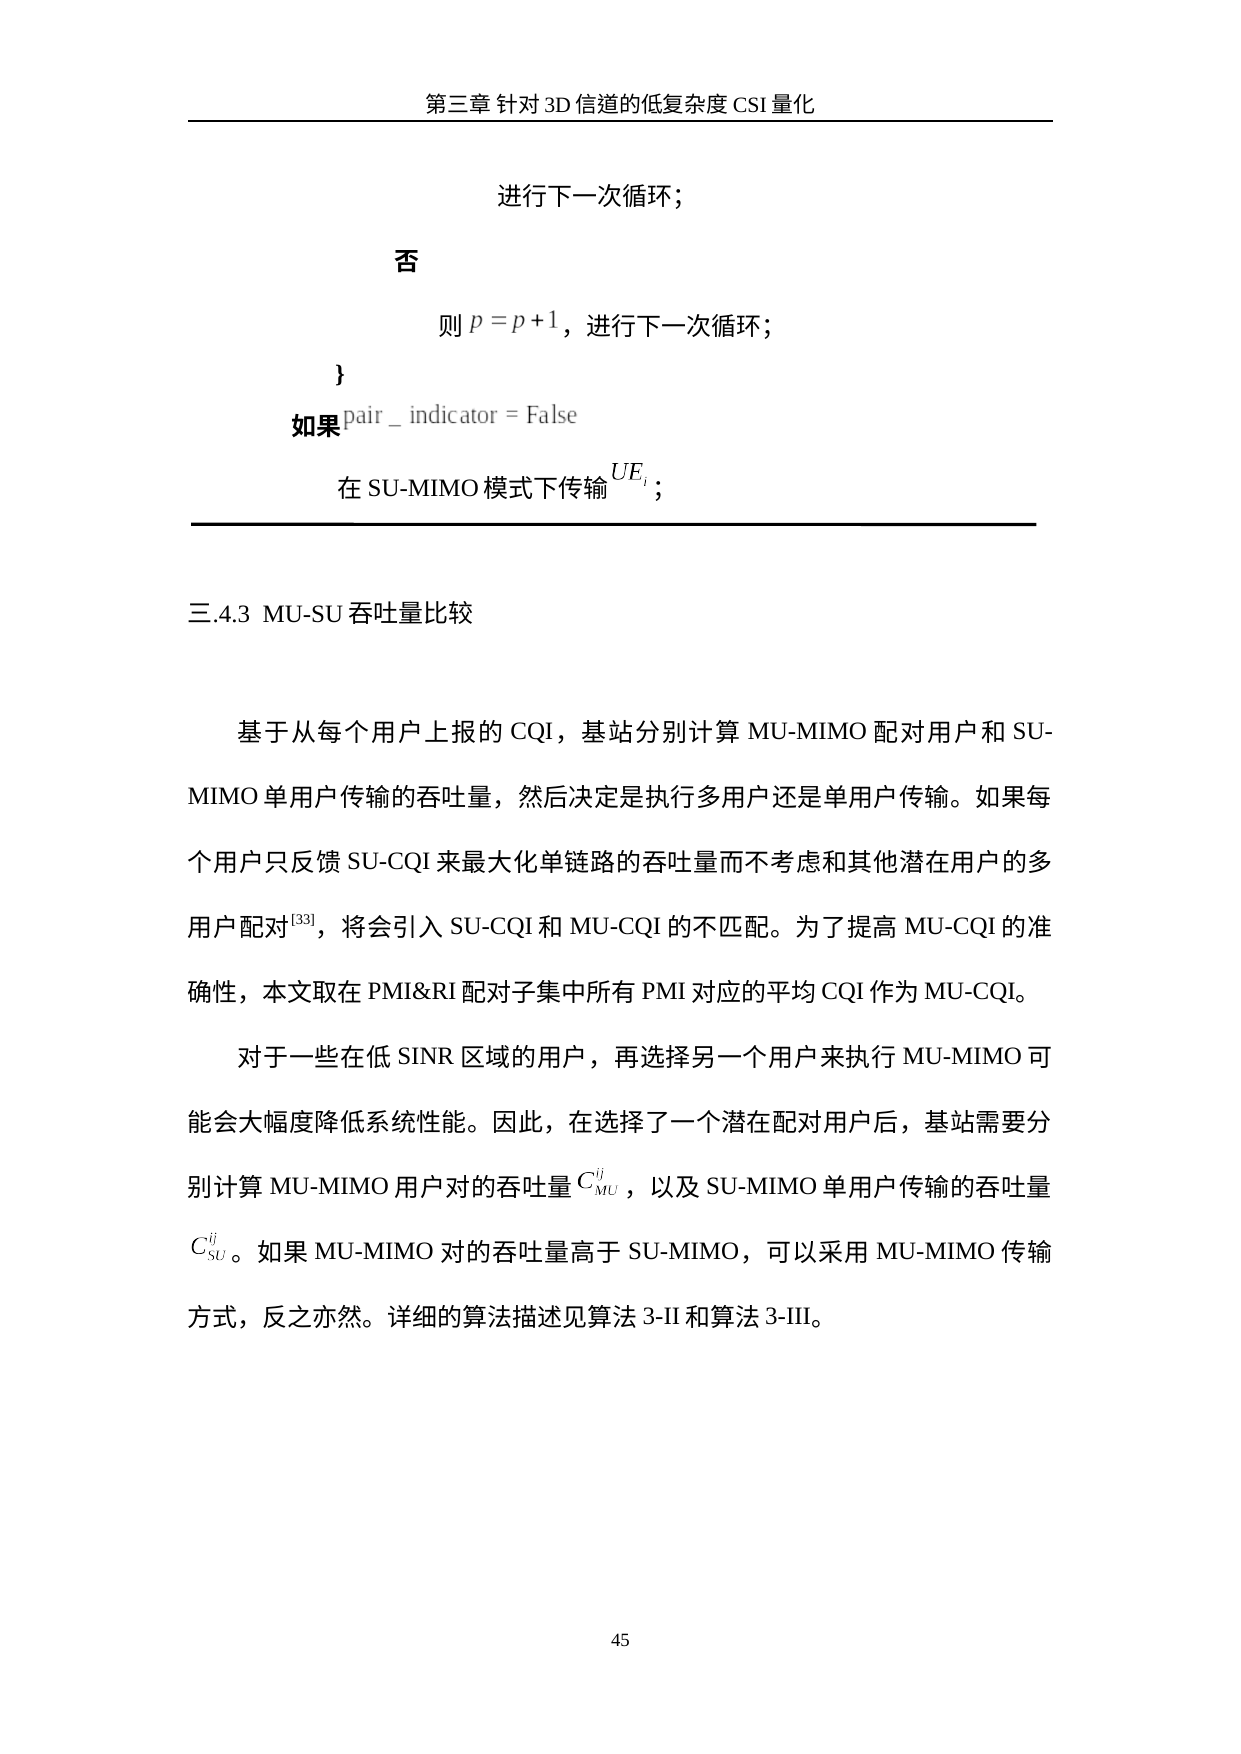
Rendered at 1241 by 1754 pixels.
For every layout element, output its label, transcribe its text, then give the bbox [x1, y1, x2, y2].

text 如果 [291, 389, 1053, 454]
text 进行下一次循环； [497, 162, 1053, 227]
text 则，进行下一次循环； [438, 292, 1053, 357]
text 否 [394, 227, 1053, 292]
text 对于一些在低SINR区域的用户，再选择另一个用户来执行MU-MIMO可能会大幅度降低系统性能。因此，在选择了一个潜在配对用户后，基站需要分别计算MU-MIMO用户对的吞吐量，以及SU-MIMO单用户传输的吞吐量。如果MU-MIMO对的吞吐量高于SU-MIMO，可以采用MU-MIMO传输方式，反之亦然。详细的算法描述见算法3-II和算法3-III。 [187, 1023, 1053, 1348]
text } [335, 357, 1053, 389]
subtitle MU-SU吞吐量比较 [187, 579, 1053, 644]
text 基于从每个用户上报的CQI，基站分别计算MU-MIMO配对用户和SU-MIMO单用户传输的吞吐量，然后决定是执行多用户还是单用户传输。如果每个用户只反馈SU-CQI来最大化单链路的吞吐量而不考虑和其他潜在用户的多用户配对[33]，将会引入SU-CQI和MU-CQI的不匹配。为了提高MU-CQI的准确性，本文取在PMI&RI配对子集中所有PMI对应的平均CQI作为MU-CQI。 [187, 698, 1053, 1023]
text 在SU-MIMO模式下传输； [337, 454, 1053, 519]
